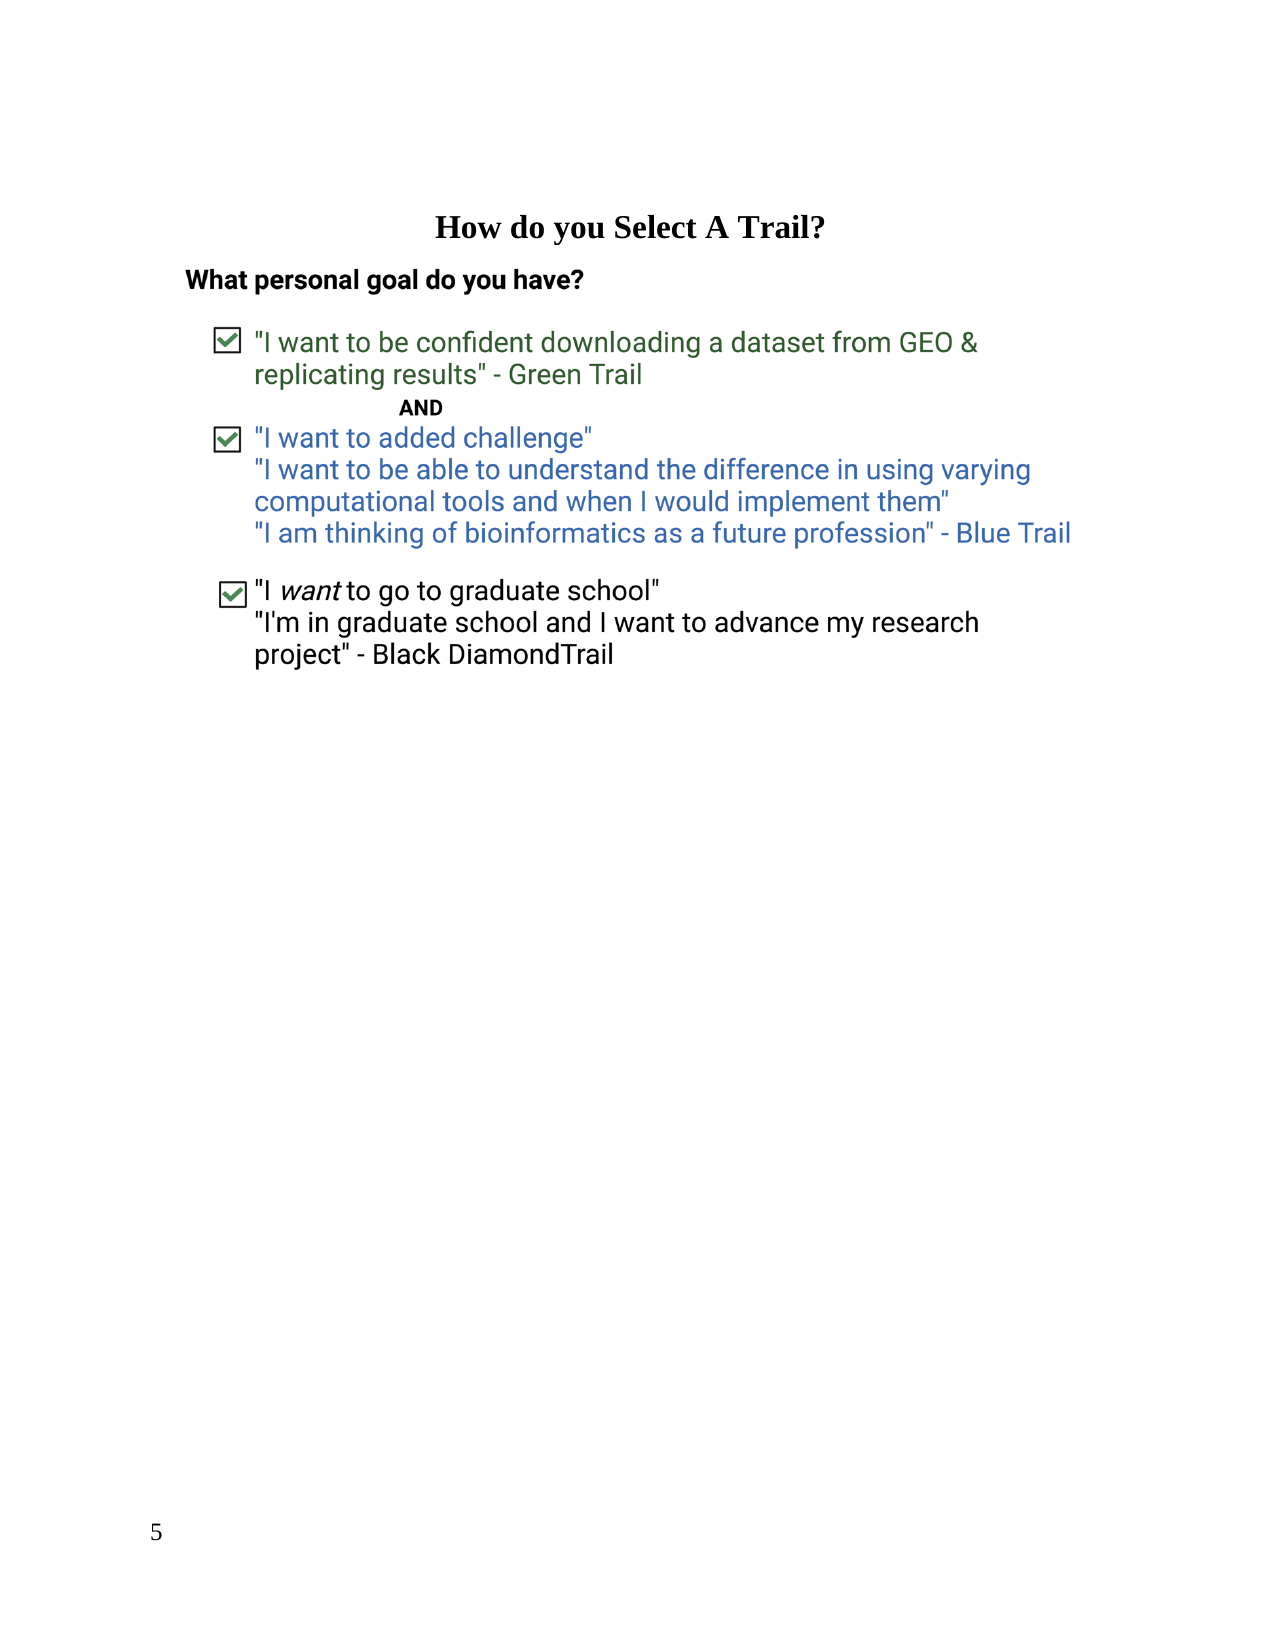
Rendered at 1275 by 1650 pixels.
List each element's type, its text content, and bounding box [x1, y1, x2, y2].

text How do you Select A Trail? [150, 207, 1111, 246]
picture [169, 245, 1092, 702]
